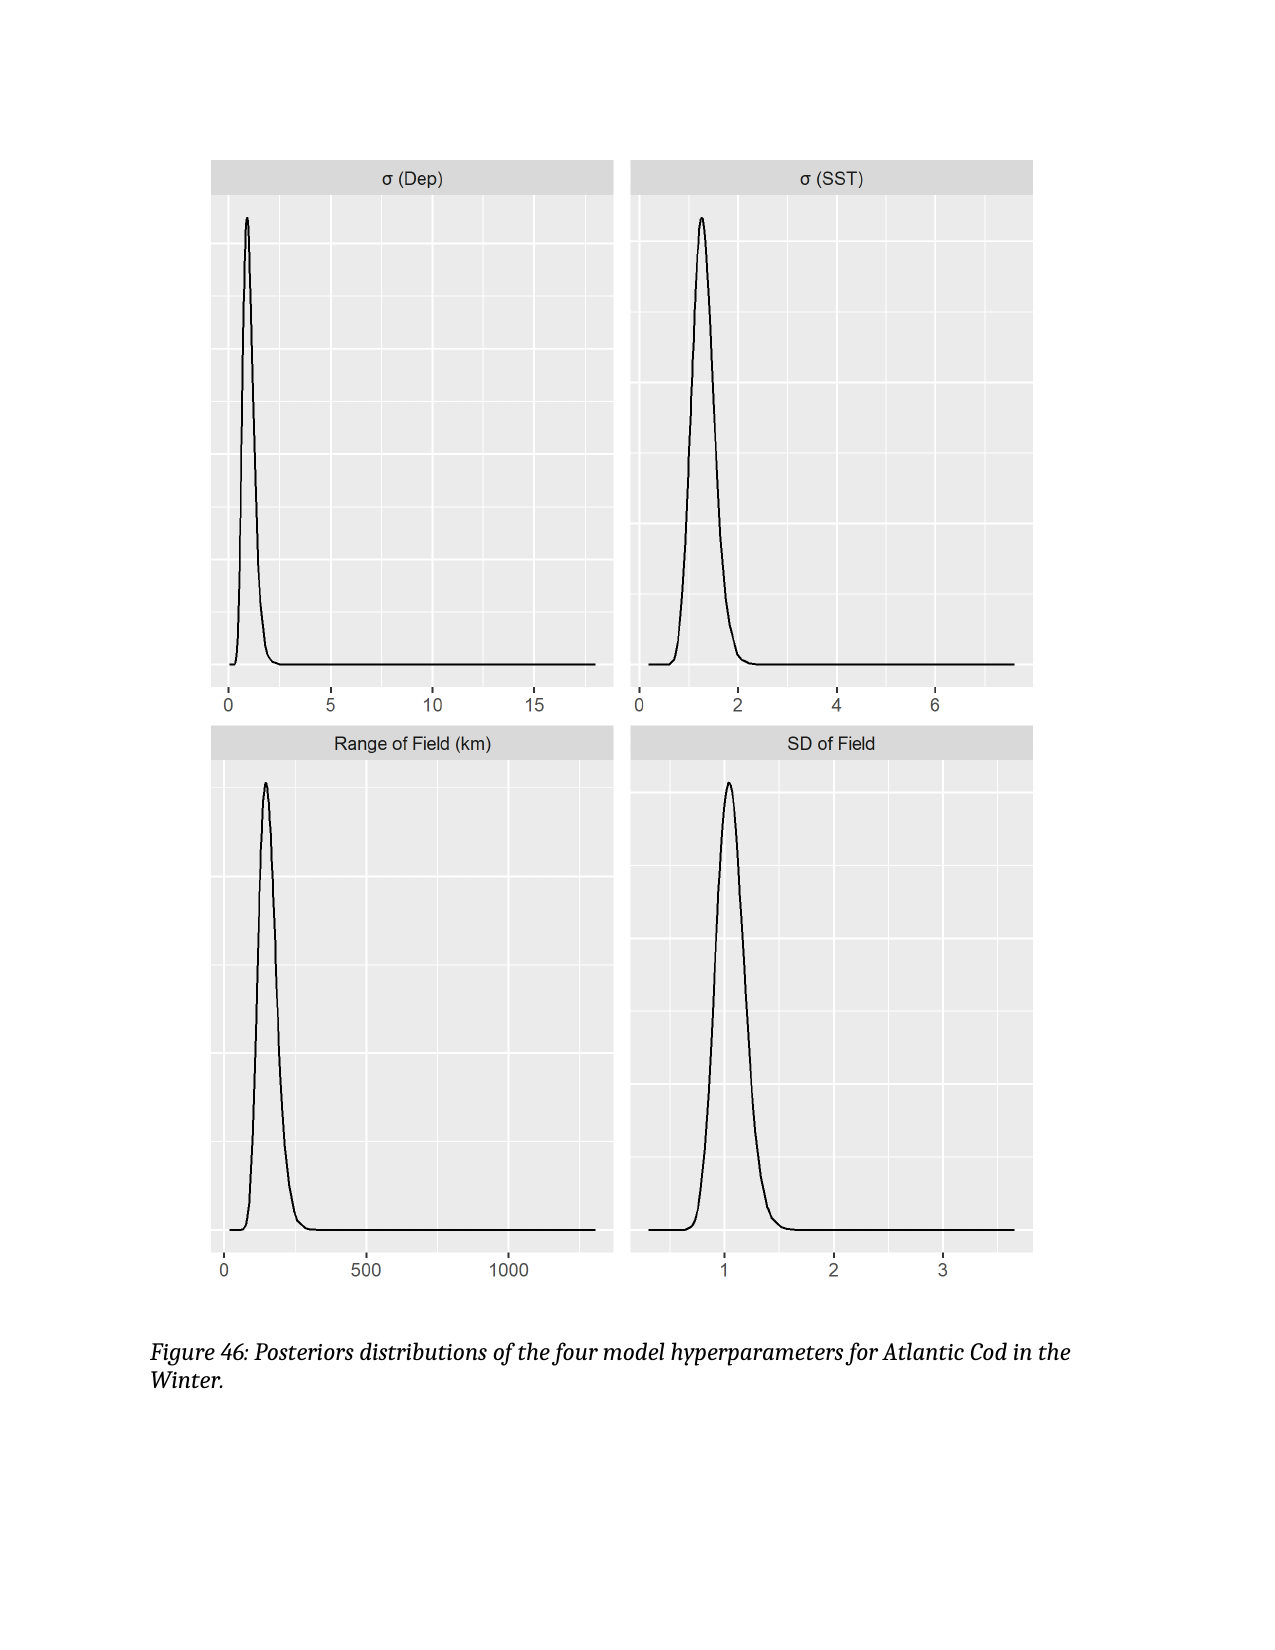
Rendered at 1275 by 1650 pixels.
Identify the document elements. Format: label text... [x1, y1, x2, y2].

text Figure 46: Posteriors distributions of the four model hyperparameters for Atlantic Cod in the Winter. [150, 1337, 1125, 1395]
picture [168, 150, 1044, 1317]
